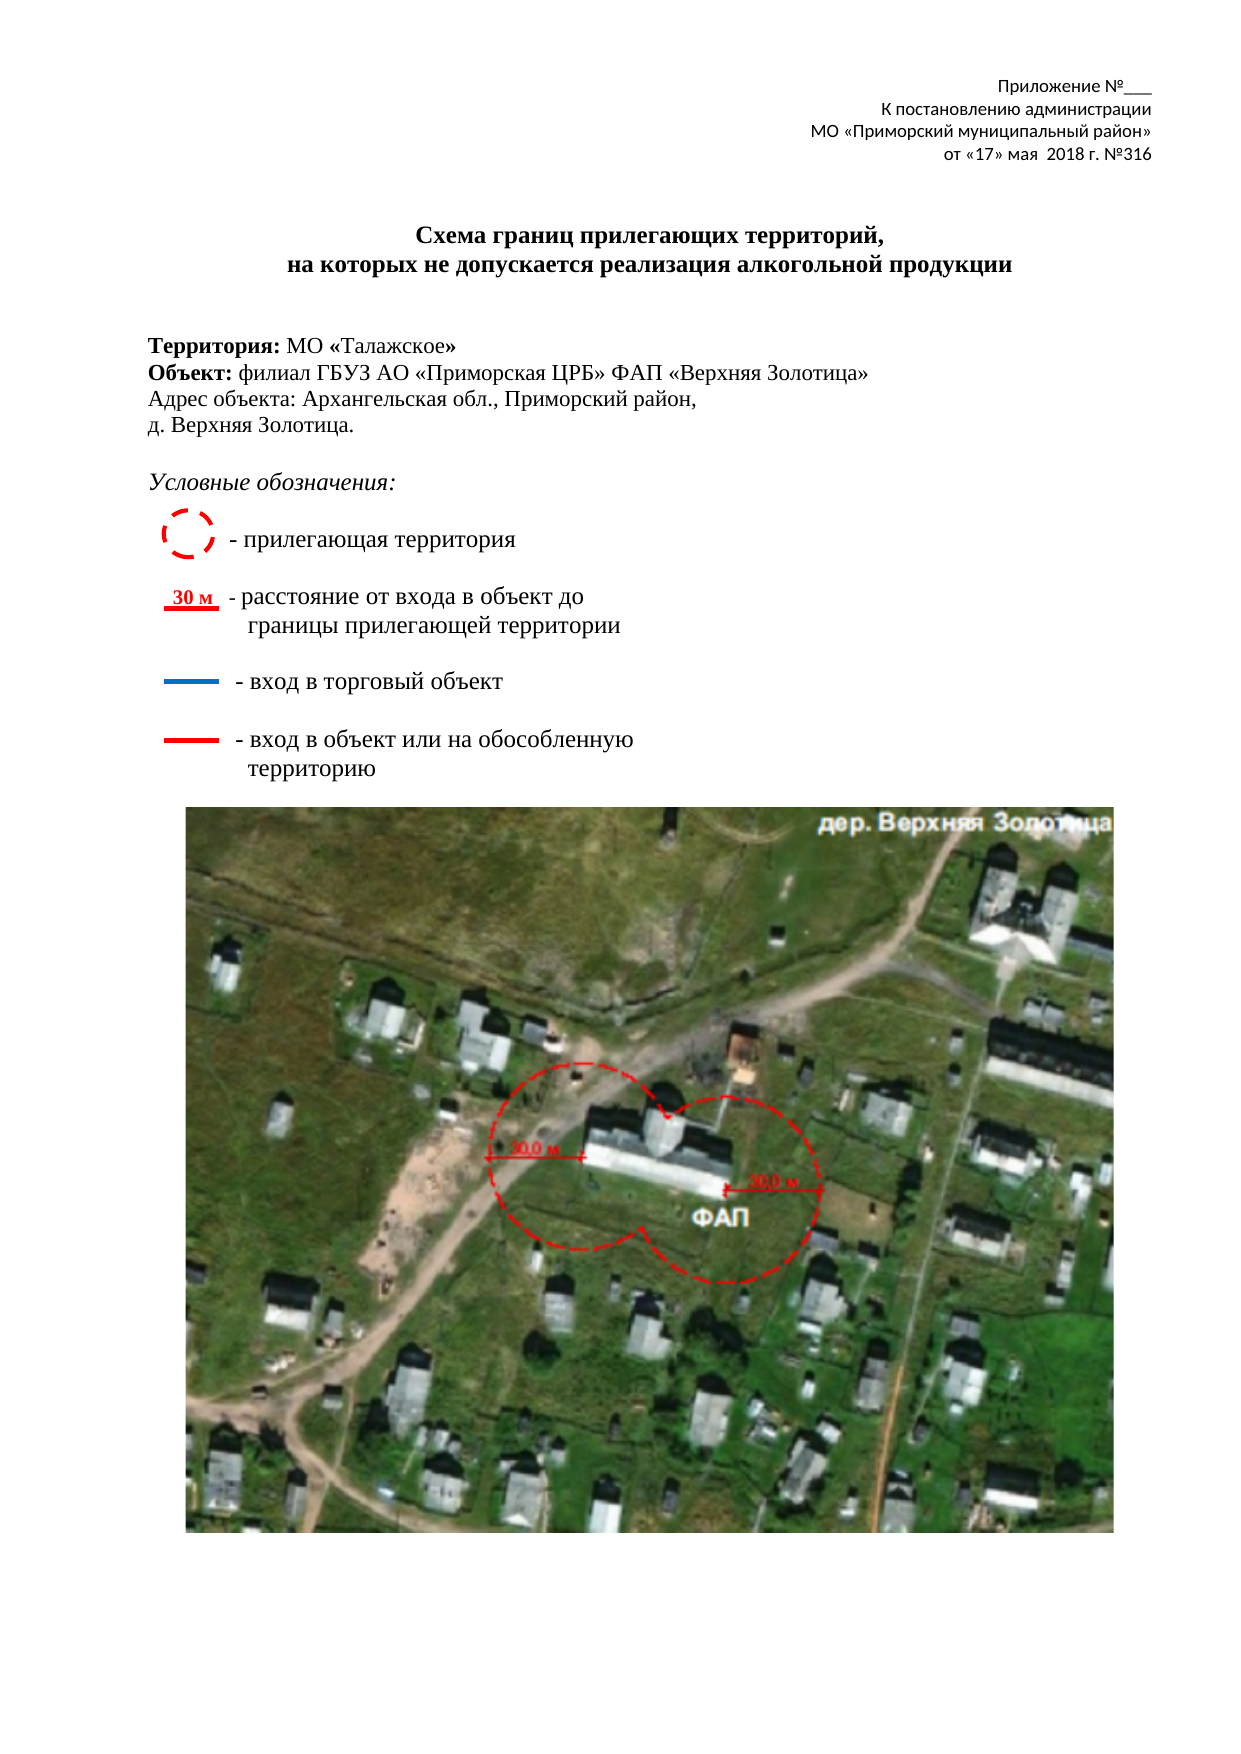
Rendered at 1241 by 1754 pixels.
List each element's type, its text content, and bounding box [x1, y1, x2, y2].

text Адрес объекта: Архангельская обл., Приморский район, [148, 385, 1152, 412]
text территорию [148, 753, 1152, 781]
text - прилегающая территория [148, 524, 1152, 553]
text Схема границ прилегающих территорий, [148, 220, 1152, 249]
text - расстояние от входа в объект до [148, 581, 1152, 610]
text на которых не допускается реализация алкогольной продукции [148, 249, 1152, 277]
text д. Верхняя Золотица. [148, 412, 1152, 438]
text границы прилегающей территории [148, 610, 1152, 638]
text - вход в торговый объект [148, 666, 1152, 695]
text Условные обозначения: [148, 467, 1152, 495]
text Объект: филиал ГБУЗ АО «Приморская ЦРБ» ФАП «Верхняя Золотица» [148, 359, 1152, 385]
text - вход в объект или на обособленную [148, 724, 1152, 753]
text Территория: МО «Талажское» [148, 332, 1152, 359]
